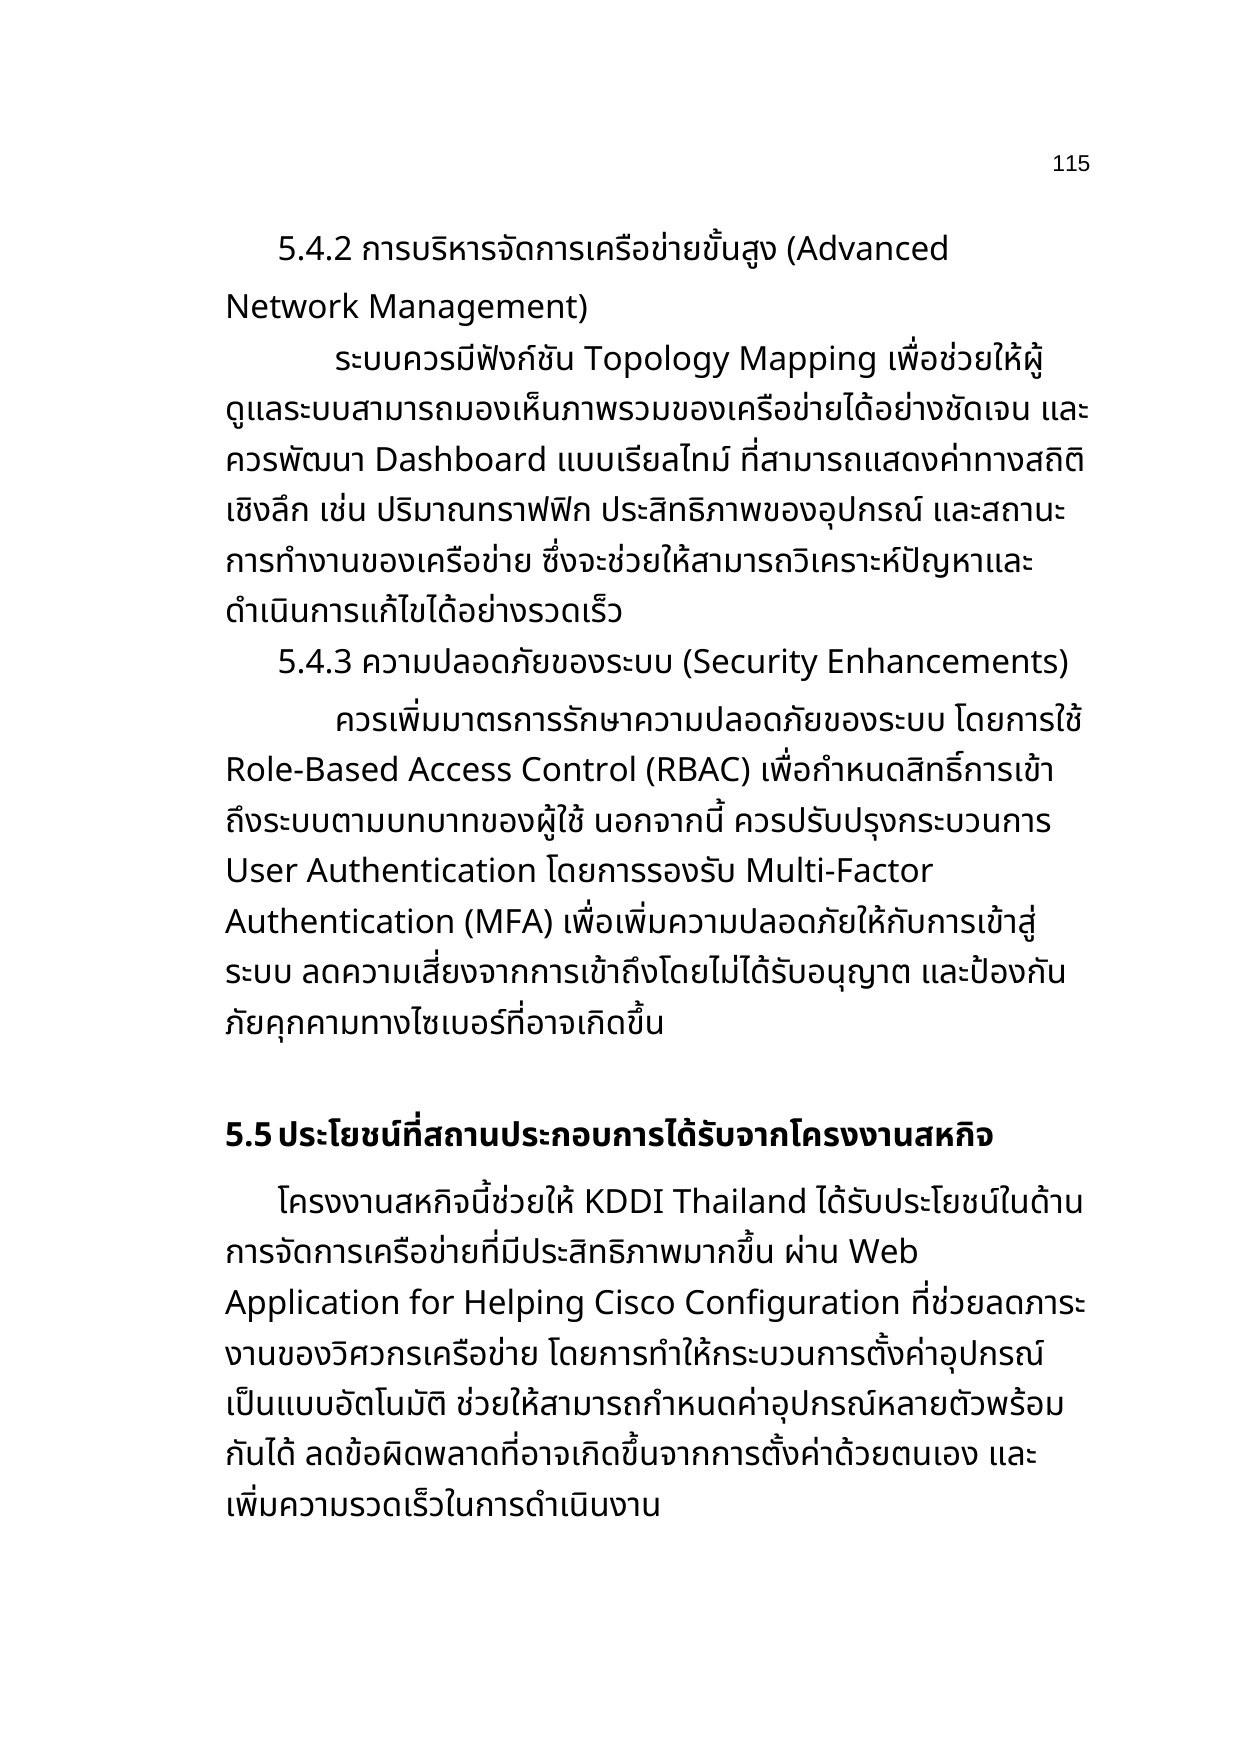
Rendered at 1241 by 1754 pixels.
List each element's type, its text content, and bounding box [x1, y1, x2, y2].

text ระบบควรมีฟังก์ชัน Topology Mapping เพื่อช่วยให้ผู้ดูแลระบบสามารถมองเห็นภาพรวมของเครือข่ายได้อย่างชัดเจน และควรพัฒนา Dashboard แบบเรียลไทม์ ที่สามารถแสดงค่าทางสถิติเชิงลึก เช่น ปริมาณทราฟฟิก ประสิทธิภาพของอุปกรณ์ และสถานะการทำงานของเครือข่าย ซึ่งจะช่วยให้สามารถวิเคราะห์ปัญหาและดำเนินการแก้ไขได้อย่างรวดเร็ว [225, 334, 1090, 637]
subtitle การบริหารจัดการเครือข่ายขั้นสูง (Advanced Network Management) [225, 225, 1090, 328]
text ควรเพิ่มมาตรการรักษาความปลอดภัยของระบบ โดยการใช้ Role-Based Access Control (RBAC) เพื่อกำหนดสิทธิ์การเข้าถึงระบบตามบทบาทของผู้ใช้ นอกจากนี้ ควรปรับปรุงกระบวนการ User Authentication โดยการรองรับ Multi-Factor Authentication (MFA) เพื่อเพิ่มความปลอดภัยให้กับการเข้าสู่ระบบ ลดความเสี่ยงจากการเข้าถึงโดยไม่ได้รับอนุญาต และป้องกันภัยคุกคามทางไซเบอร์ที่อาจเกิดขึ้น [225, 696, 1090, 1049]
text โครงงานสหกิจนี้ช่วยให้ KDDI Thailand ได้รับประโยชน์ในด้านการจัดการเครือข่ายที่มีประสิทธิภาพมากขึ้น ผ่าน Web Application for Helping Cisco Configuration ที่ช่วยลดภาระงานของวิศวกรเครือข่าย โดยการทำให้กระบวนการตั้งค่าอุปกรณ์เป็นแบบอัตโนมัติ ช่วยให้สามารถกำหนดค่าอุปกรณ์หลายตัวพร้อมกันได้ ลดข้อผิดพลาดที่อาจเกิดขึ้นจากการตั้งค่าด้วยตนเอง และเพิ่มความรวดเร็วในการดำเนินงาน [225, 1178, 1090, 1531]
subtitle ความปลอดภัยของระบบ (Security Enhancements) [225, 637, 1090, 688]
subtitle ประโยชน์ที่สถานประกอบการได้รับจากโครงงานสหกิจ [225, 1111, 1090, 1162]
